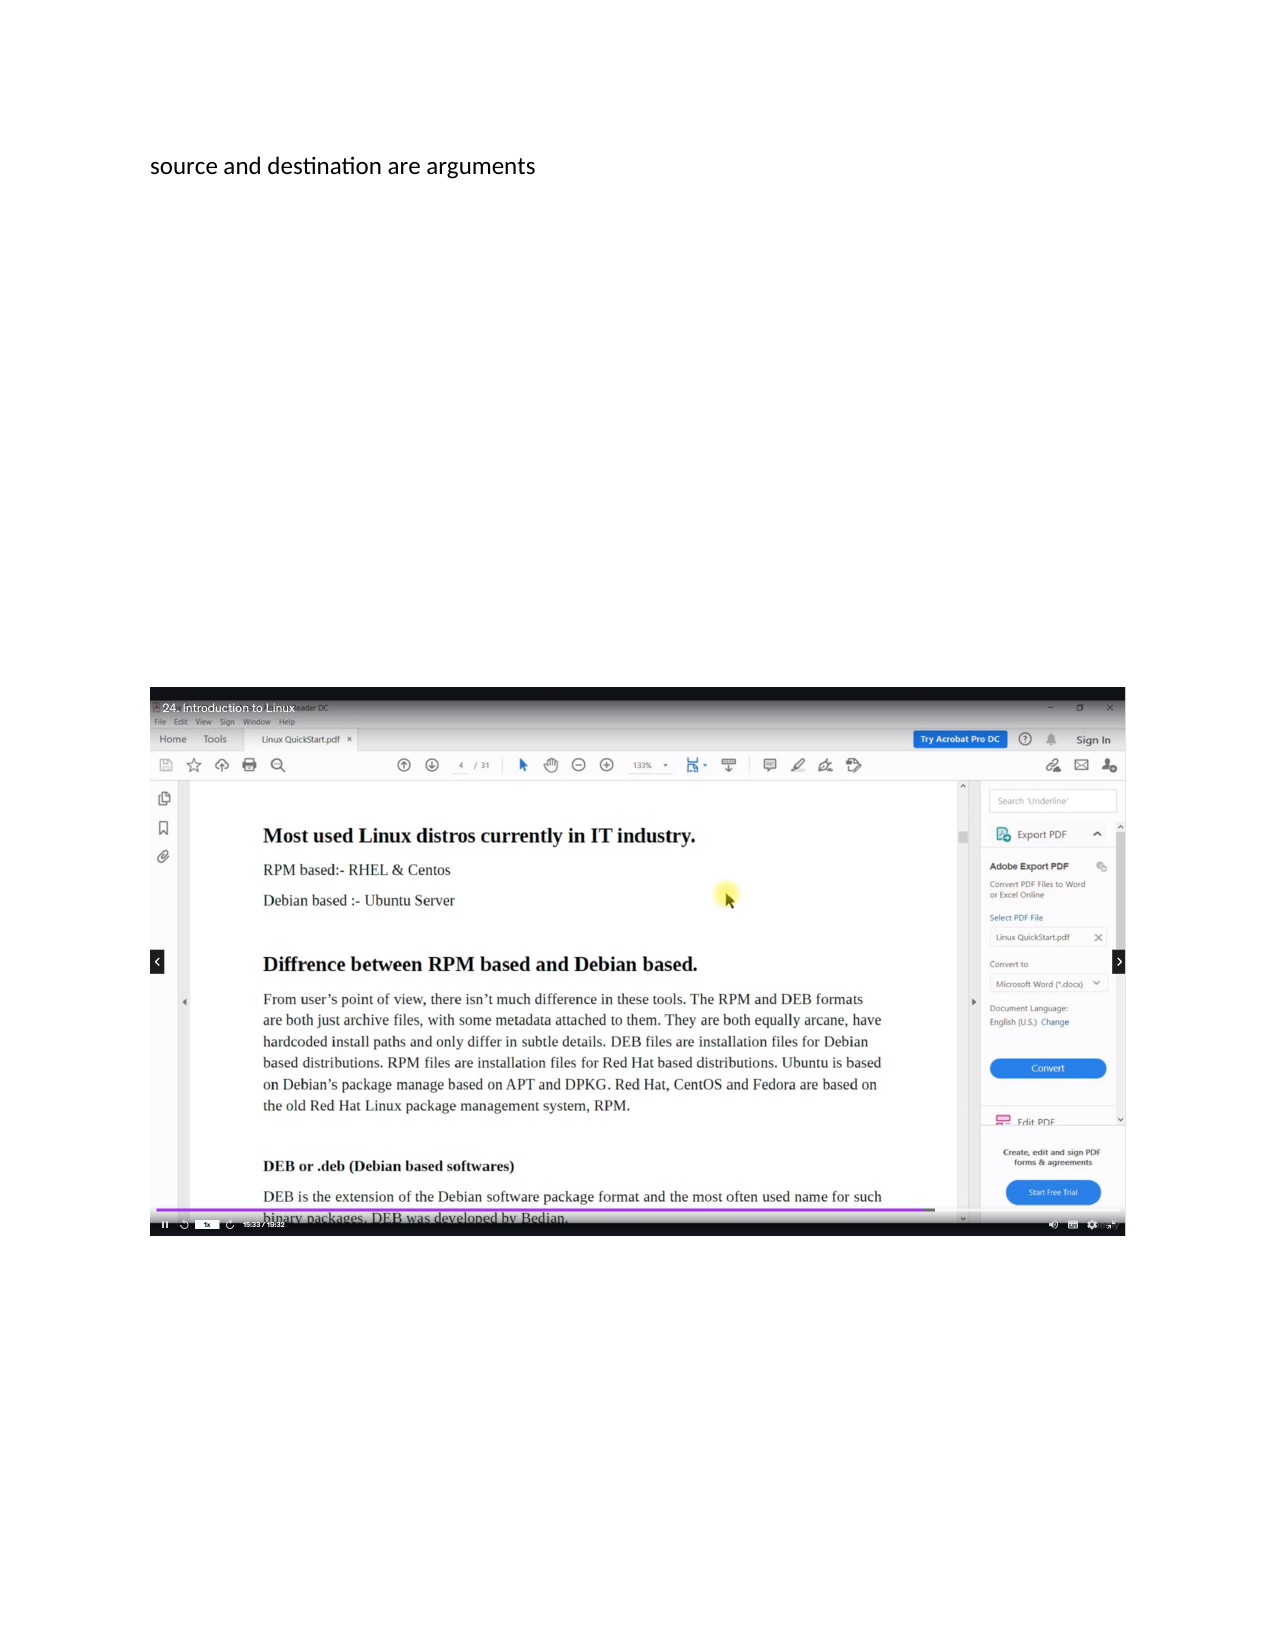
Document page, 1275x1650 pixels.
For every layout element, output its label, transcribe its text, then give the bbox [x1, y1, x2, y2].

text source and destination are arguments [150, 150, 1125, 181]
picture [150, 687, 1125, 1236]
